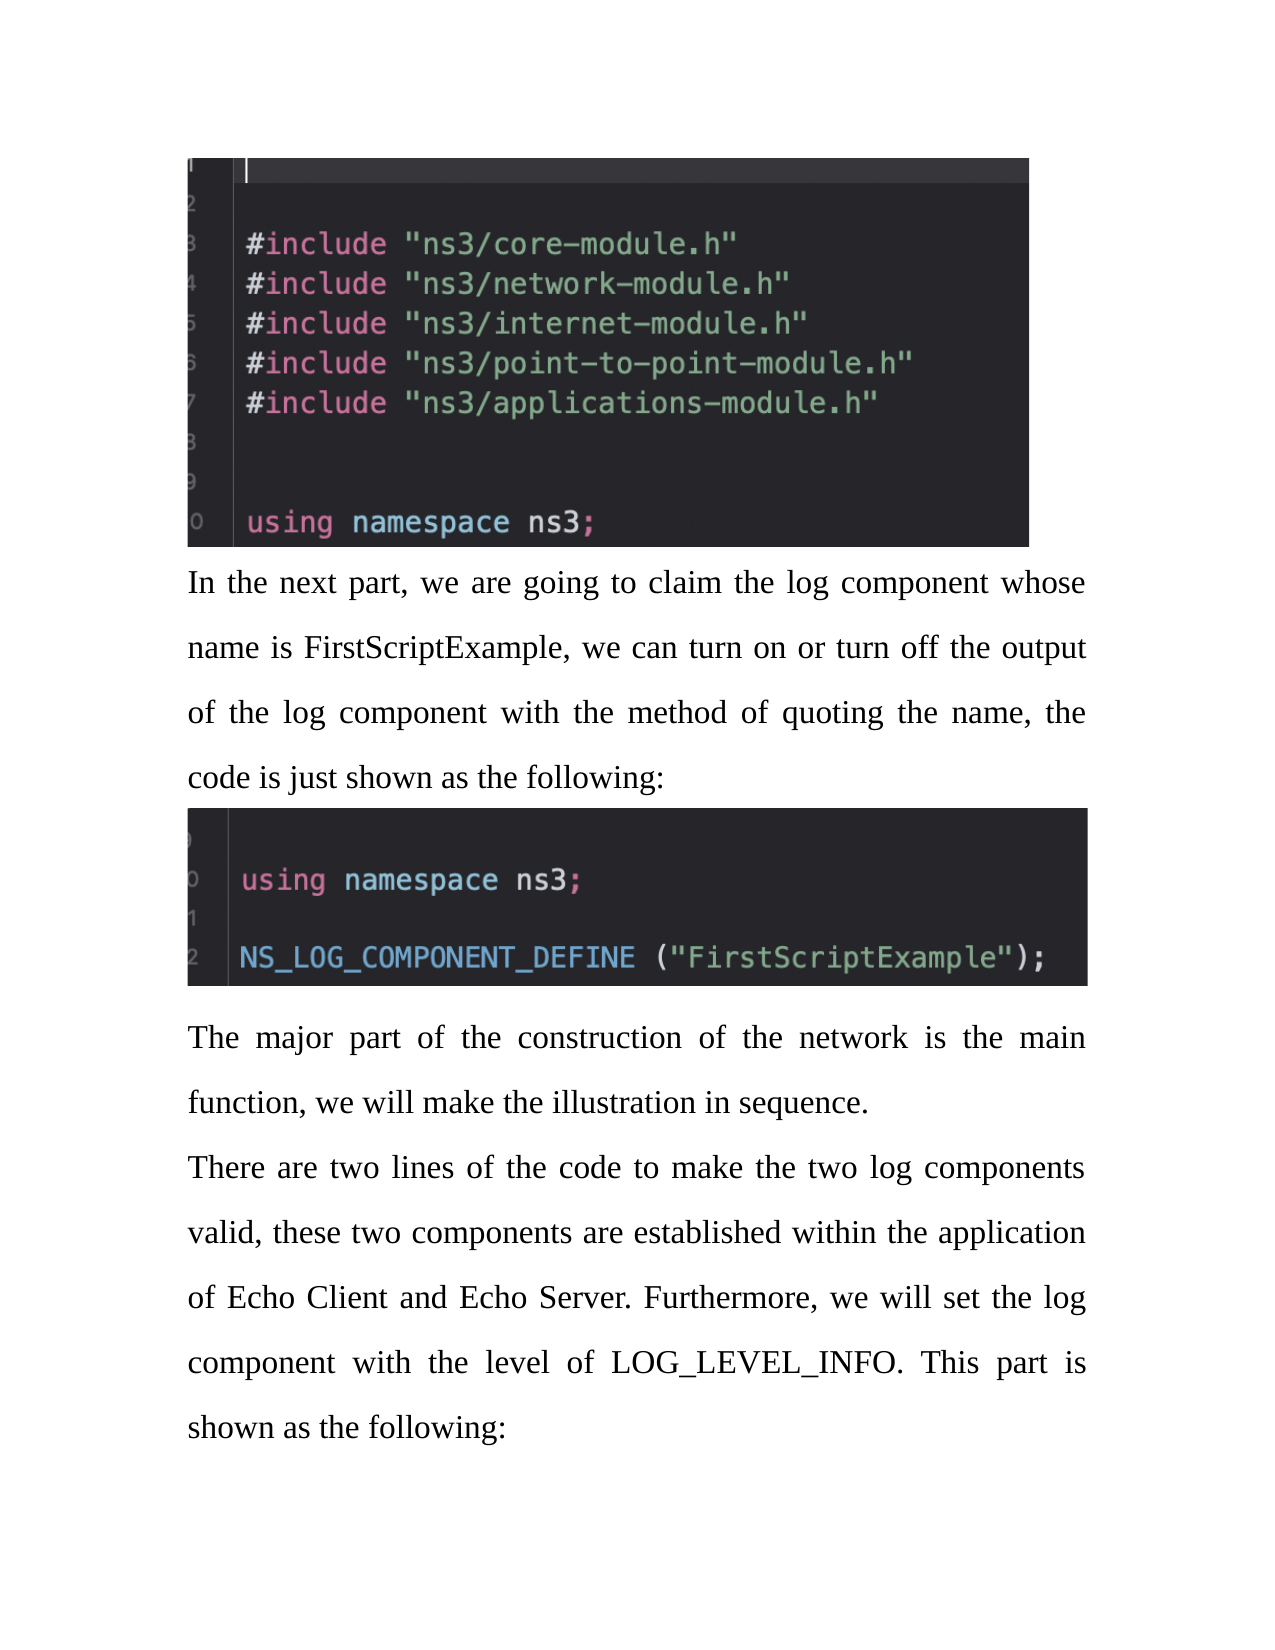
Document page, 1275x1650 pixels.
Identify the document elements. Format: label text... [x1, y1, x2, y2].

text There are two lines of the code to make the two log components valid, these two components are established within the application of Echo Client and Echo Server. Furthermore, we will set the log component with the level of LOG_LEVEL_INFO. This part is shown as the following: [187, 1134, 1087, 1459]
picture [187, 808, 1088, 986]
picture [187, 158, 1030, 547]
text The major part of the construction of the network is the main function, we will make the illustration in sequence. [187, 1004, 1087, 1134]
text In the next part, we are going to claim the log component whose name is FirstScriptExample, we can turn on or turn off the output of the log component with the method of quoting the name, the code is just shown as the following: [187, 549, 1087, 808]
